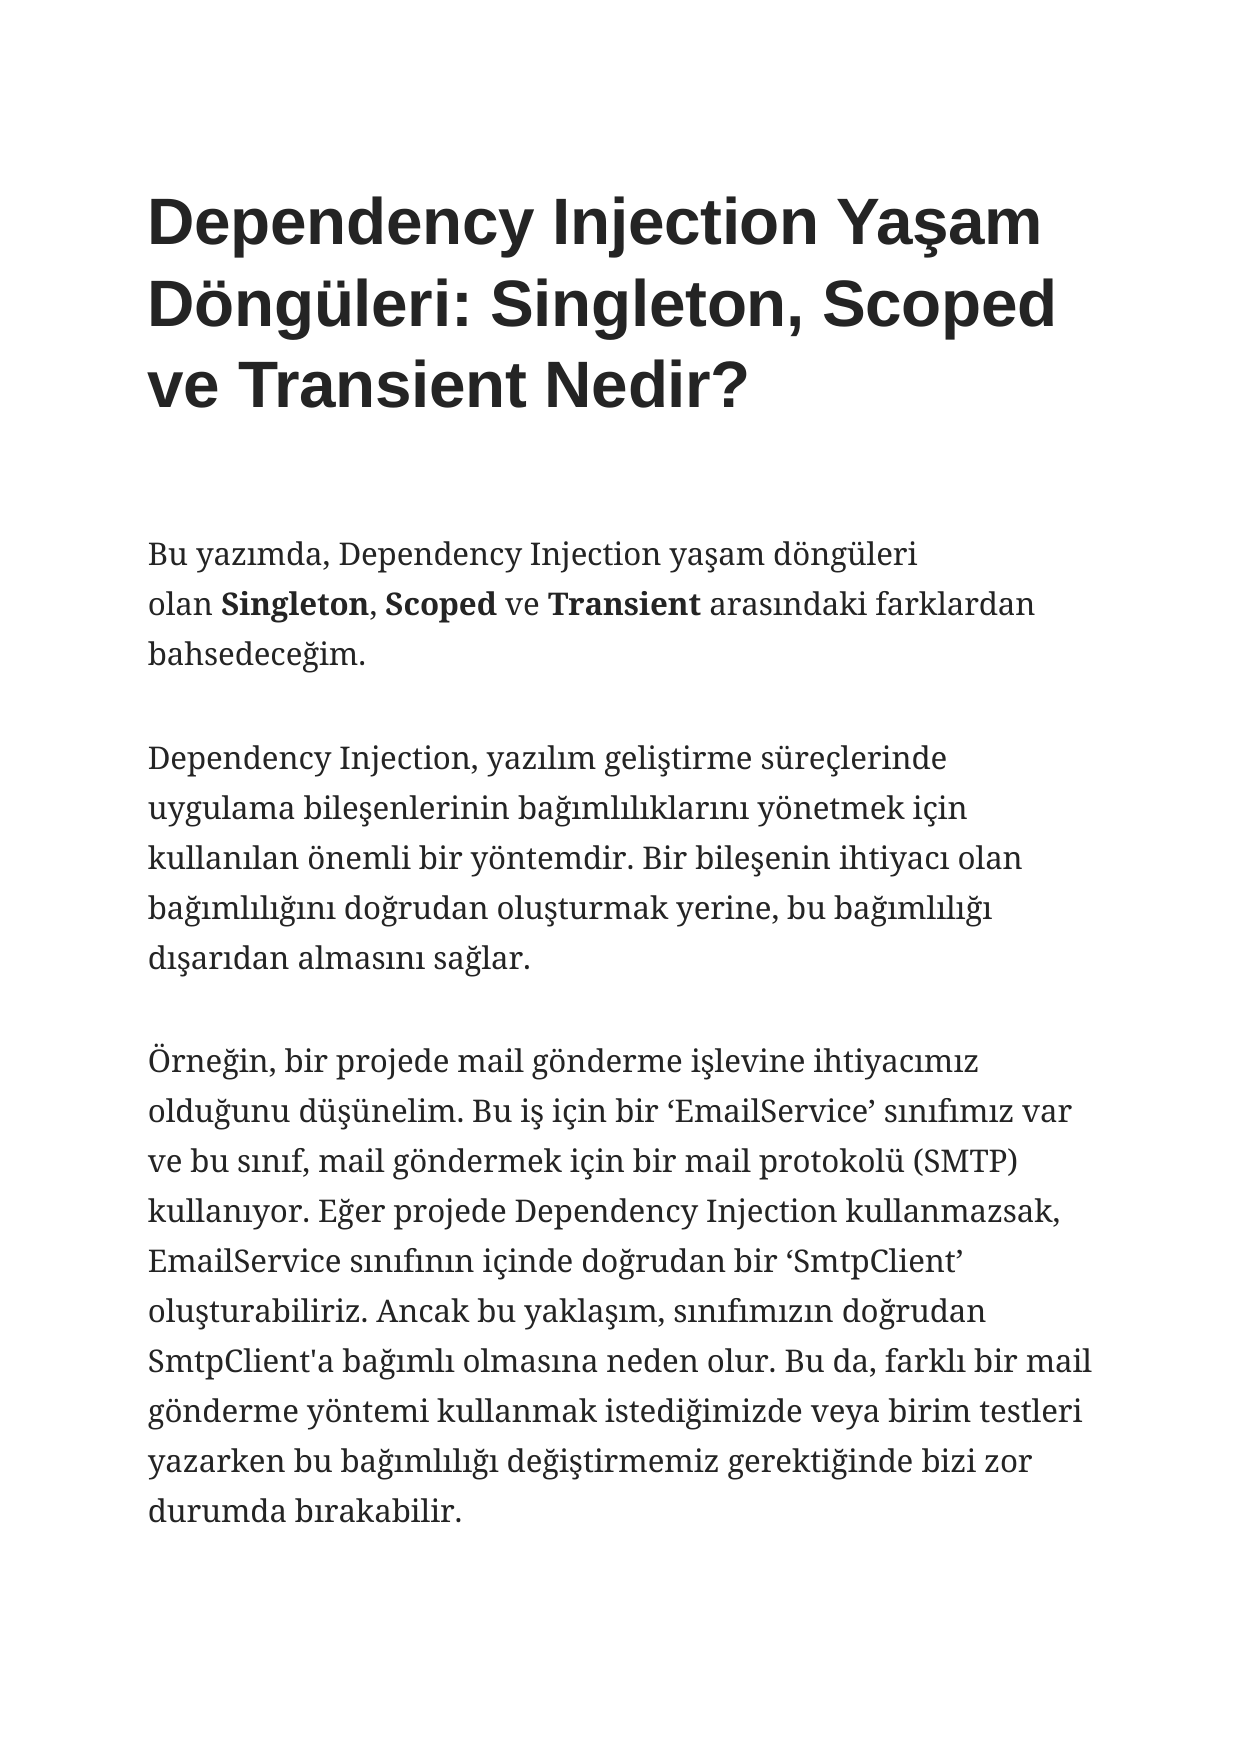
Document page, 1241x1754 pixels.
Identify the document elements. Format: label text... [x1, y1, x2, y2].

text Dependency Injection Yaşam Döngüleri: Singleton, Scoped ve Transient Nedir? [148, 177, 1093, 421]
text Dependency Injection, yazılım geliştirme süreçlerinde uygulama bileşenlerinin bağımlılıklarını yönetmek için kullanılan önemli bir yöntemdir. Bir bileşenin ihtiyacı olan bağımlılığını doğrudan oluşturmak yerine, bu bağımlılığı dışarıdan almasını sağlar. [148, 728, 1093, 978]
text Bu yazımda, Dependency Injection yaşam döngüleri olan Singleton, Scoped ve Transient arasındaki farklardan bahsedeceğim. [148, 475, 1093, 675]
text Örneğin, bir projede mail gönderme işlevine ihtiyacımız olduğunu düşünelim. Bu iş için bir ‘EmailService’ sınıfımız var ve bu sınıf, mail göndermek için bir mail protokolü (SMTP) kullanıyor. Eğer projede Dependency Injection kullanmazsak, EmailService sınıfının içinde doğrudan bir ‘SmtpClient’ oluşturabiliriz. Ancak bu yaklaşım, sınıfımızın doğrudan SmtpClient'a bağımlı olmasına neden olur. Bu da, farklı bir mail gönderme yöntemi kullanmak istediğimizde veya birim testleri yazarken bu bağımlılığı değiştirmemiz gerektiğinde bizi zor durumda bırakabilir. [148, 1032, 1093, 1532]
